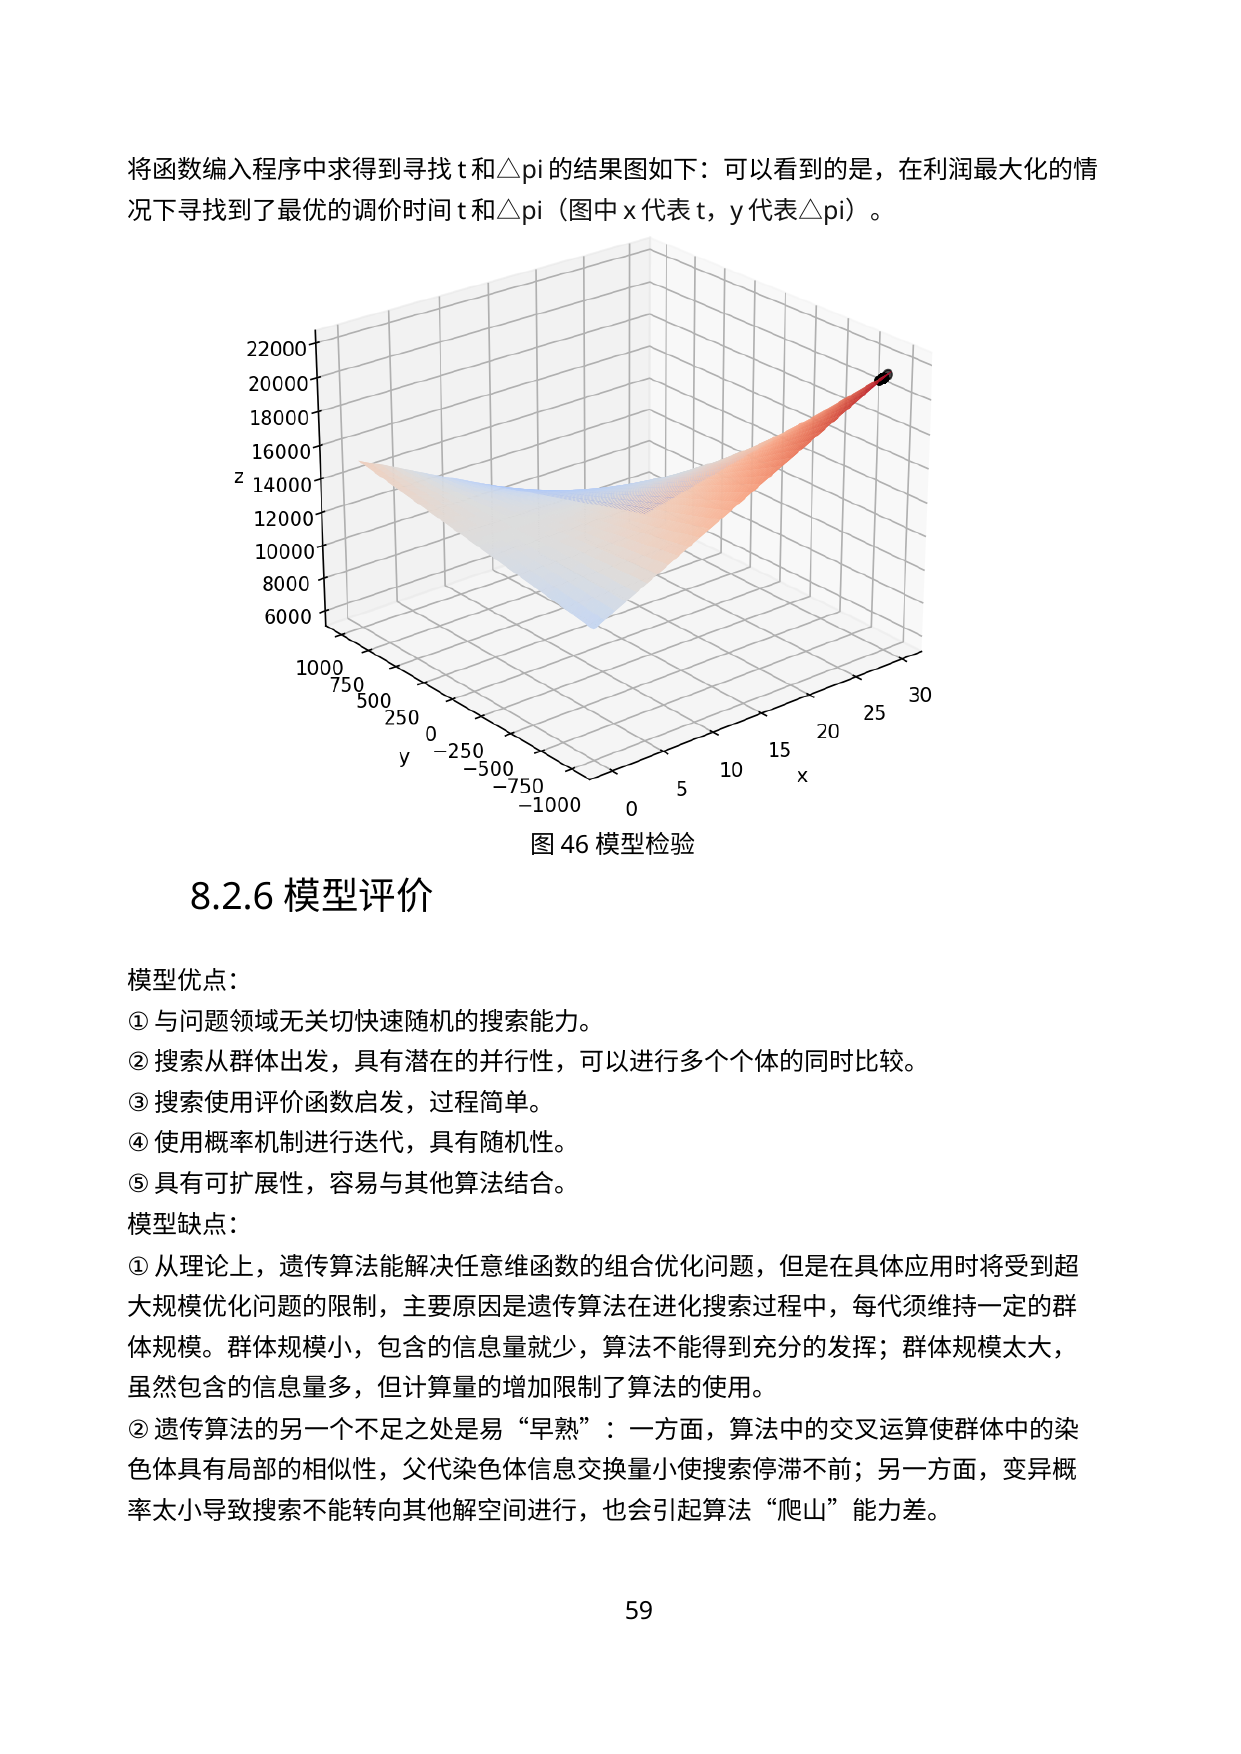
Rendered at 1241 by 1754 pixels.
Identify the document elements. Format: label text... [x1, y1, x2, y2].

text 模型优点： ①与问题领域无关切快速随机的搜索能力。 ②搜索从群体出发，具有潜在的并行性，可以进行多个个体的同时比较。 ③搜索使用评价函数启发，过程简单。 ④使用概率机制进行迭代，具有随机性。 ⑤具有可扩展性，容易与其他算法结合。 [127, 961, 1099, 1199]
text ①从理论上，遗传算法能解决任意维函数的组合优化问题，但是在具体应用时将受到超大规模优化问题的限制，主要原因是遗传算法在进化搜索过程中，每代须维持一定的群体规模。群体规模小，包含的信息量就少，算法不能得到充分的发挥；群体规模太大，虽然包含的信息量多，但计算量的增加限制了算法的使用。 [127, 1246, 1099, 1404]
subtitle 8.2.6 模型评价 [189, 866, 1118, 920]
picture [215, 232, 1011, 820]
text 图46 模型检验 [127, 824, 1099, 860]
text ②遗传算法的另一个不足之处是易“早熟”：一方面，算法中的交叉运算使群体中的染色体具有局部的相似性，父代染色体信息交换量小使搜索停滞不前；另一方面，变异概率太小导致搜索不能转向其他解空间进行，也会引起算法“爬山”能力差。 [127, 1409, 1099, 1526]
text 将函数编入程序中求得到寻找t和△pi的结果图如下：可以看到的是，在利润最大化的情况下寻找到了最优的调价时间t和△pi（图中x代表t，y代表△pi）。 [127, 150, 1099, 227]
text 模型缺点： [127, 1205, 1099, 1241]
